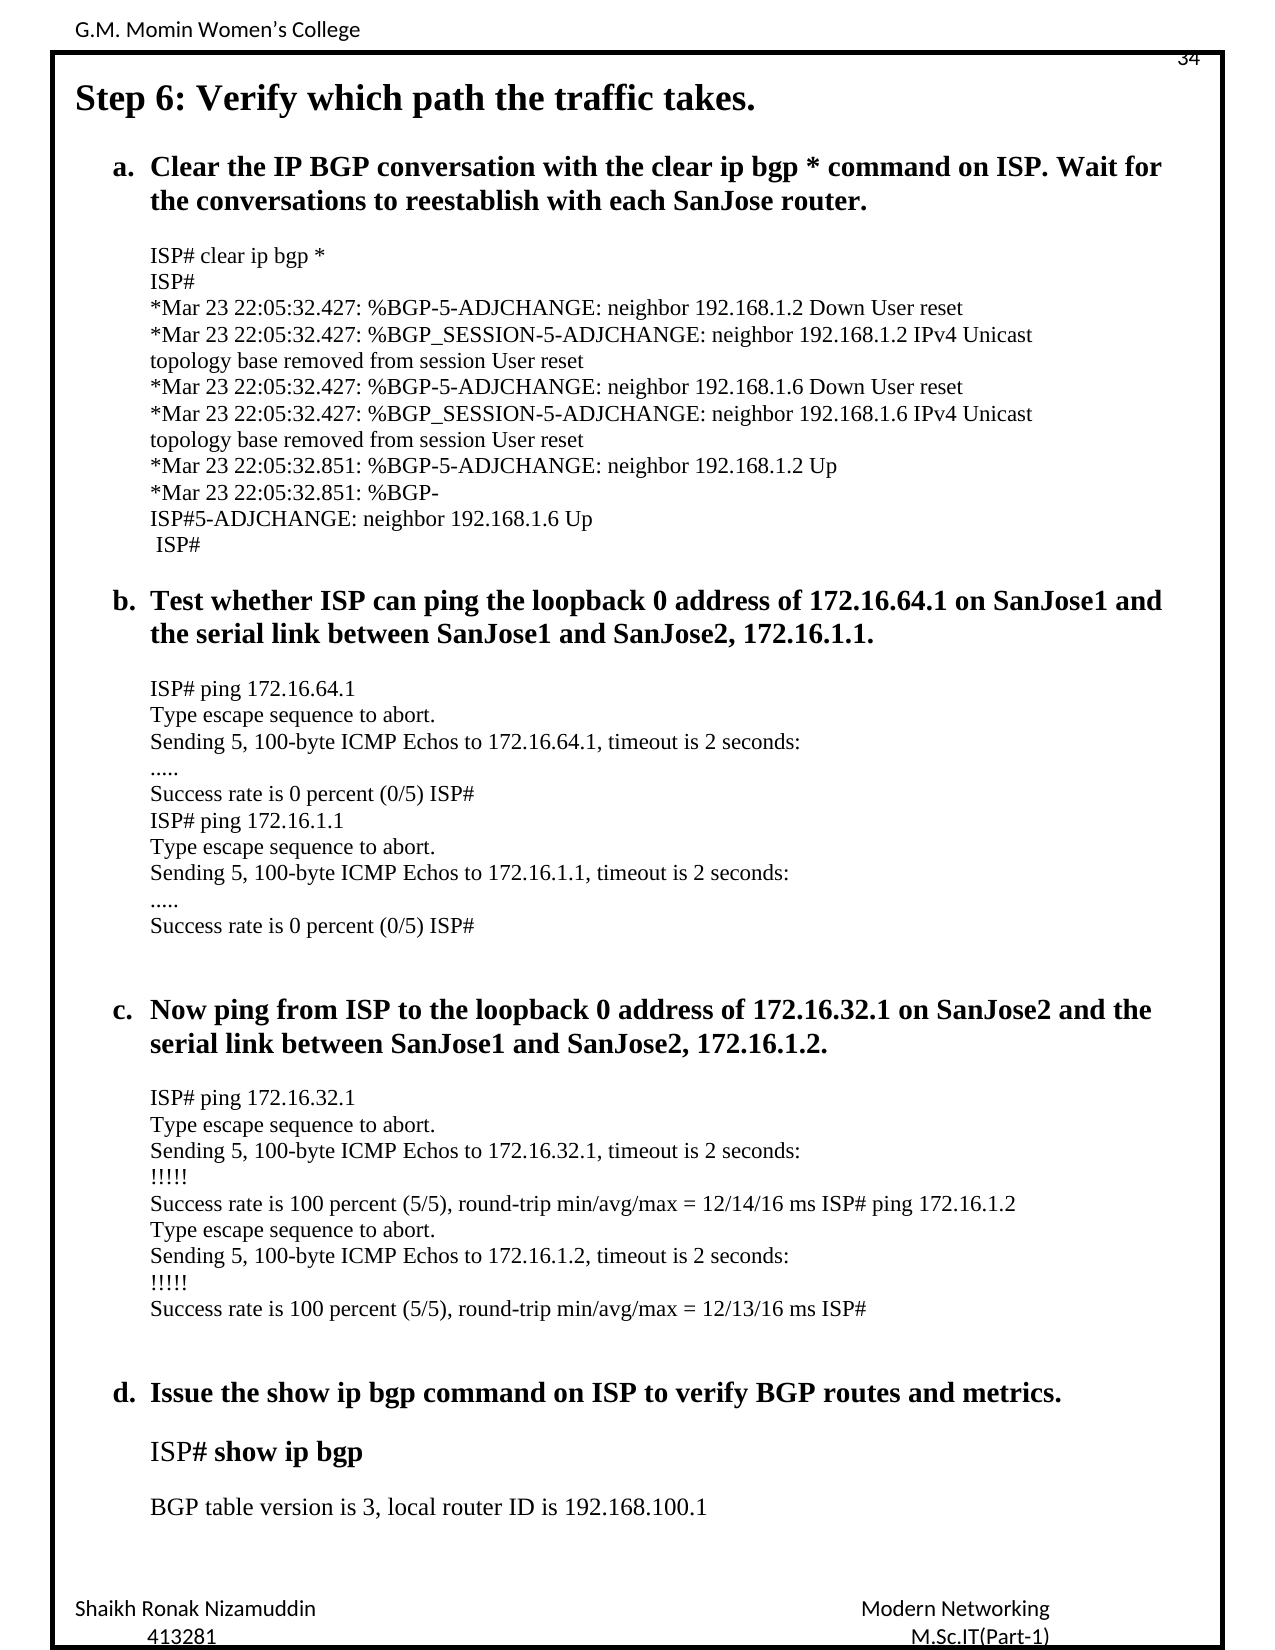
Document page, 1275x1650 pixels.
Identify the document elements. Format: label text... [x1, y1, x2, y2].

list Issue the show ip bgp command on ISP to verify BGP routes and metrics. [112, 1375, 1200, 1409]
text ISP#5-ADJCHANGE: neighbor 192.168.1.6 Up [150, 505, 1200, 532]
text Type escape sequence to abort. [150, 1216, 1200, 1242]
text Sending 5, 100-byte ICMP Echos to 172.16.1.2, timeout is 2 seconds: [150, 1242, 1200, 1269]
text *Mar 23 22:05:32.427: %BGP_SESSION-5-ADJCHANGE: neighbor 192.168.1.2 IPv4 Unicast [150, 321, 1200, 347]
list Test whether ISP can ping the loopback 0 address of 172.16.64.1 on SanJose1 and the serial link between SanJose1 and SanJose2, 172.16.1.1. [112, 583, 1200, 650]
text Type escape sequence to abort. [150, 1111, 1200, 1137]
text Type escape sequence to abort. [150, 833, 1200, 859]
text Success rate is 100 percent (5/5), round-trip min/avg/max = 12/14/16 ms ISP# ping 172.16.1.2 [150, 1190, 1200, 1216]
text *Mar 23 22:05:32.427: %BGP_SESSION-5-ADJCHANGE: neighbor 192.168.1.6 IPv4 Unicast [150, 400, 1200, 426]
text *Mar 23 22:05:32.427: %BGP-5-ADJCHANGE: neighbor 192.168.1.2 Down User reset [150, 294, 1200, 321]
text topology base removed from session User reset [150, 426, 1200, 452]
text ISP# show ip bgp [150, 1434, 1200, 1467]
text Type escape sequence to abort. [150, 701, 1200, 728]
text ISP# [150, 532, 1200, 558]
text ISP# [150, 268, 1200, 294]
text Success rate is 0 percent (0/5) ISP# [150, 912, 1200, 938]
text !!!!! [150, 1269, 1200, 1295]
list Now ping from ISP to the loopback 0 address of 172.16.32.1 on SanJose2 and the serial link between SanJose1 and SanJose2, 172.16.1.2. [112, 992, 1200, 1059]
text *Mar 23 22:05:32.851: %BGP-5-ADJCHANGE: neighbor 192.168.1.2 Up [150, 452, 1200, 479]
text Success rate is 0 percent (0/5) ISP# [150, 780, 1200, 807]
text *Mar 23 22:05:32.427: %BGP-5-ADJCHANGE: neighbor 192.168.1.6 Down User reset [150, 373, 1200, 400]
text ISP# ping 172.16.64.1 [150, 675, 1200, 701]
text ISP# ping 172.16.1.1 [150, 807, 1200, 833]
text topology base removed from session User reset [150, 347, 1200, 373]
text !!!!! [150, 1163, 1200, 1190]
text Success rate is 100 percent (5/5), round-trip min/avg/max = 12/13/16 ms ISP# [150, 1295, 1200, 1322]
text Sending 5, 100-byte ICMP Echos to 172.16.1.1, timeout is 2 seconds: [150, 859, 1200, 886]
list Clear the IP BGP conversation with the clear ip bgp * command on ISP. Wait for the conversations to reestablish with each SanJose router. [112, 149, 1200, 217]
text Sending 5, 100-byte ICMP Echos to 172.16.64.1, timeout is 2 seconds: [150, 728, 1200, 754]
text ..... [150, 754, 1200, 780]
text Step 6: Verify which path the traffic takes. [75, 75, 1200, 118]
text BGP table version is 3, local router ID is 192.168.100.1 [150, 1492, 1200, 1521]
text Sending 5, 100-byte ICMP Echos to 172.16.32.1, timeout is 2 seconds: [150, 1137, 1200, 1163]
text *Mar 23 22:05:32.851: %BGP- [150, 479, 1200, 505]
text ISP# clear ip bgp * [150, 242, 1200, 268]
text ISP# ping 172.16.32.1 [150, 1084, 1200, 1111]
text ..... [150, 886, 1200, 912]
